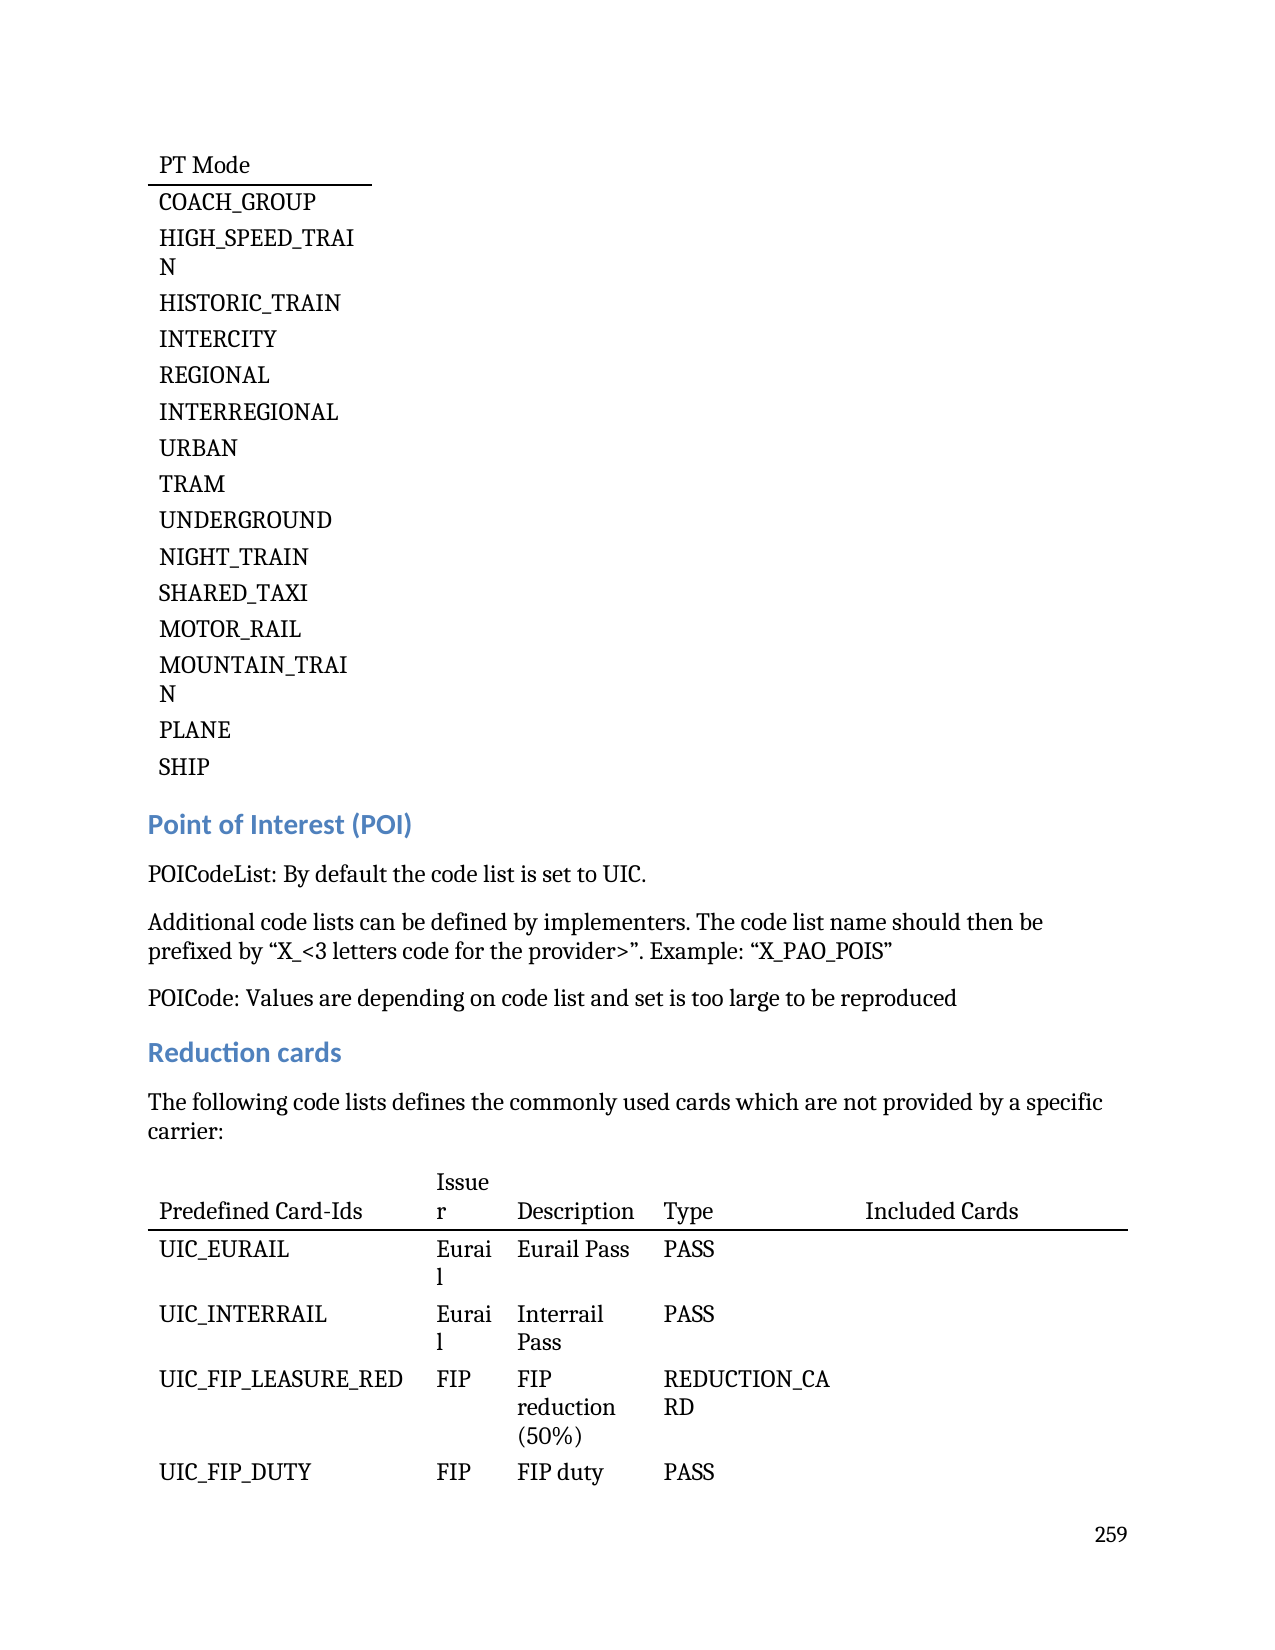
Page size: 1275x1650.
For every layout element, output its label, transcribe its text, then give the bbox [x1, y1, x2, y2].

text Additional code lists can be defined by implementers. The code list name should then be prefixed by “X_<3 letters code for the provider>”. Example: “X_PAO_POIS” [148, 908, 1127, 965]
text POICode: Values are depending on code list and set is too large to be reproduced [148, 984, 1127, 1013]
subtitle Point of Interest (POI) [148, 806, 1127, 842]
text POICodeList: By default the code list is set to UIC. [148, 860, 1127, 889]
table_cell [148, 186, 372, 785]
text The following code lists defines the commonly used cards which are not provided by a specific carrier: [148, 1088, 1127, 1146]
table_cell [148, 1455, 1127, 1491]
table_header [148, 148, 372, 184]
subtitle Reduction cards [148, 1034, 1127, 1069]
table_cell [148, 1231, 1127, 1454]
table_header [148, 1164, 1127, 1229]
